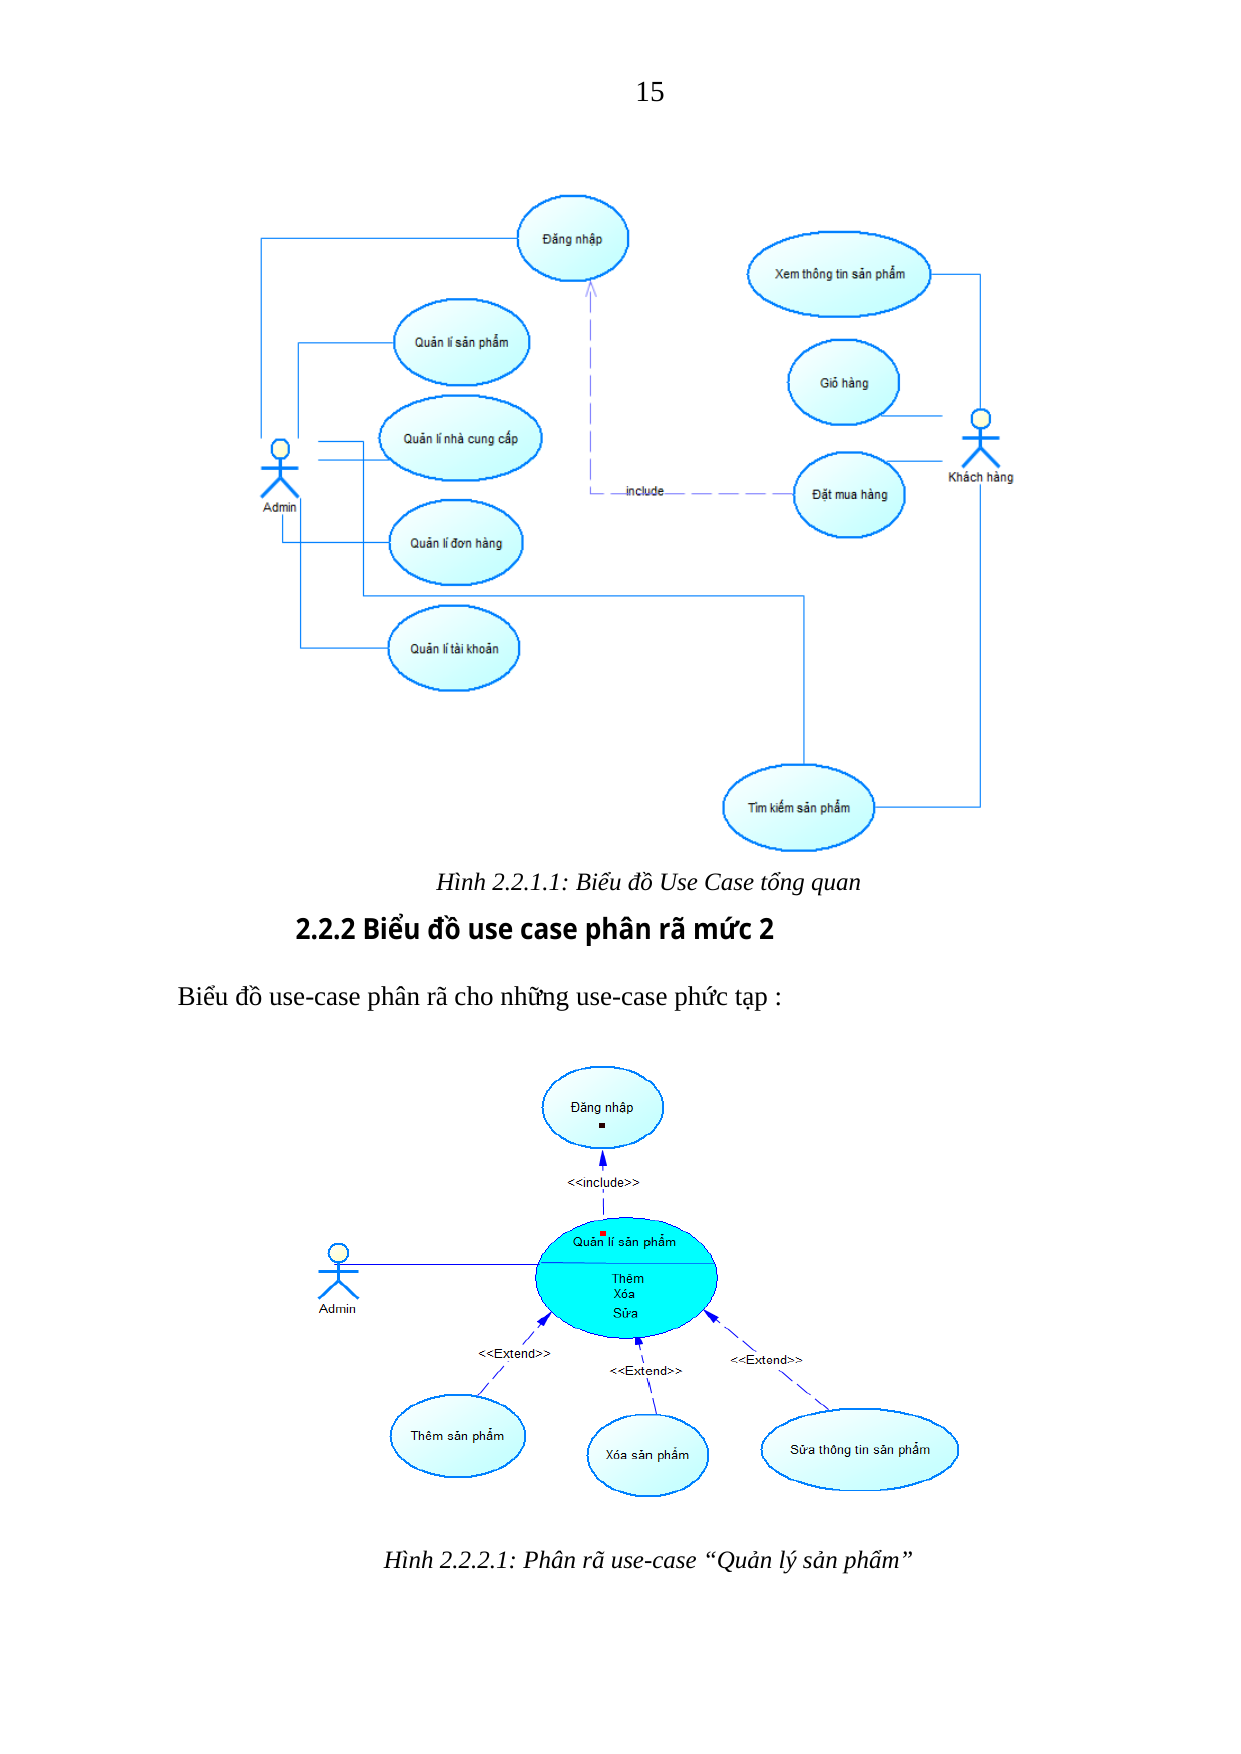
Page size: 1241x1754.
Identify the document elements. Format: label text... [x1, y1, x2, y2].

text Hình 2.2.2.1: Phân rã use-case “Quản lý sản phẩm” [177, 1545, 1122, 1573]
text Hình 2.2.1.1: Biểu đồ Use Case tổng quan [177, 867, 1122, 896]
picture [284, 1026, 1015, 1545]
text Biểu đồ use-case phân rã cho những use-case phức tạp : [177, 980, 1122, 1011]
picture [254, 174, 1045, 867]
subtitle Biểu đồ use case phân rã mức 2 [236, 908, 1122, 948]
